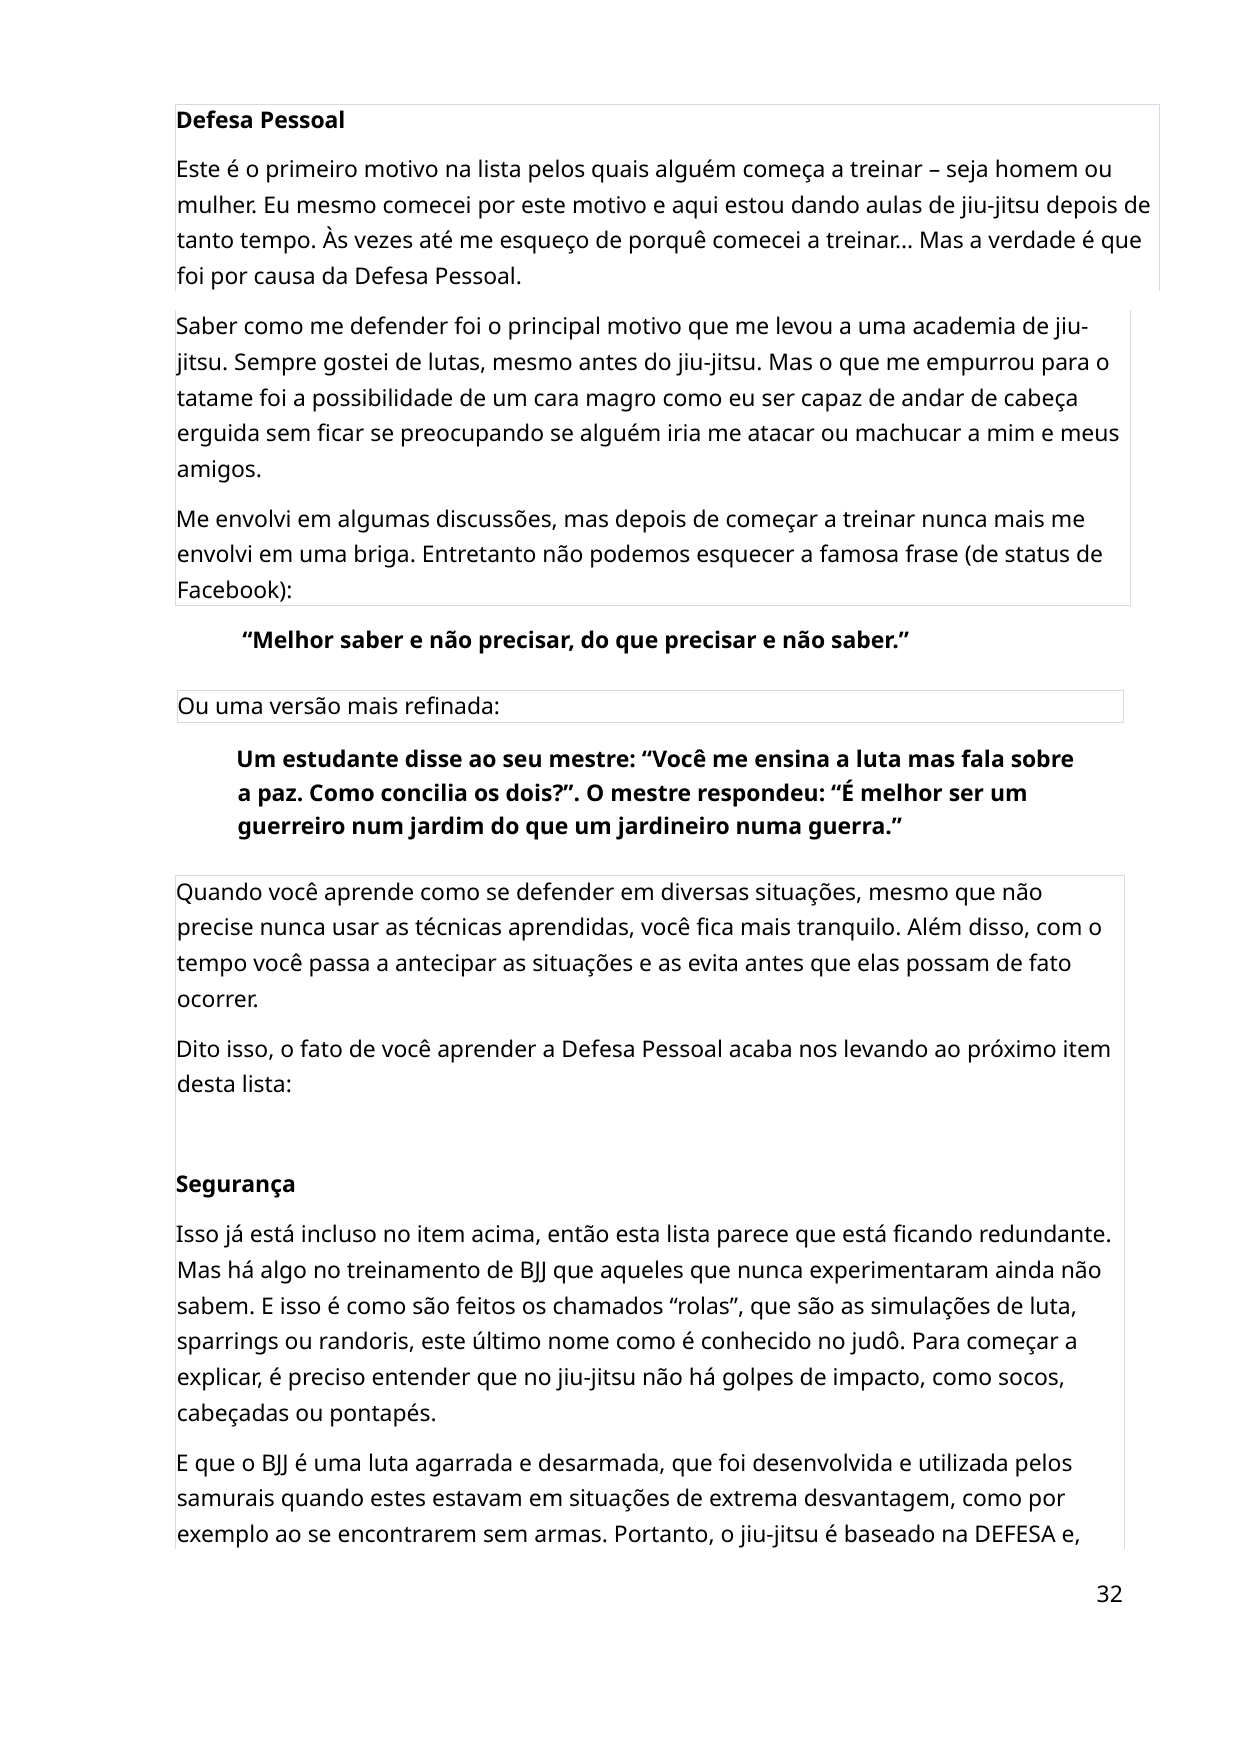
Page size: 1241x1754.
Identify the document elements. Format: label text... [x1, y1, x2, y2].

text Quando você aprende como se defender em diversas situações, mesmo que não precise nunca usar as técnicas aprendidas, você fica mais tranquilo. Além disso, com o tempo você passa a antecipar as situações e as evita antes que elas possam de fato ocorrer. [176, 876, 1124, 1014]
subtitle Defesa Pessoal [176, 105, 1159, 135]
text Este é o primeiro motivo na lista pelos quais alguém começa a treinar – seja homem ou mulher. Eu mesmo comecei por este motivo e aqui estou dando aulas de jiu-jitsu depois de tanto tempo. Às vezes até me esqueço de porquê comecei a treinar… Mas a verdade é que foi por causa da Defesa Pessoal. [176, 153, 1159, 291]
text Isso já está incluso no item acima, então esta lista parece que está ficando redundante. Mas há algo no treinamento de BJJ que aqueles que nunca experimentaram ainda não sabem. E isso é como são feitos os chamados “rolas”, que são as simulações de luta, sparrings ou randoris, este último nome como é conhecido no judô. Para começar a explicar, é preciso entender que no jiu-jitsu não há golpes de impacto, como socos, cabeçadas ou pontapés. [176, 1218, 1124, 1428]
text Um estudante disse ao seu mestre: “Você me ensina a luta mas fala sobre a paz. Como concilia os dois?”. O mestre respondeu: “É melhor ser um guerreiro num jardim do que um jardineiro numa guerra.” [236, 743, 1086, 841]
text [176, 1446, 1124, 1549]
text Saber como me defender foi o principal motivo que me levou a uma academia de jiu-jitsu. Sempre gostei de lutas, mesmo antes do jiu-jitsu. Mas o que me empurrou para o tatame foi a possibilidade de um cara magro como eu ser capaz de andar de cabeça erguida sem ficar se preocupando se alguém iria me atacar ou machucar a mim e meus amigos. [176, 310, 1130, 484]
subtitle Segurança [176, 1168, 1124, 1199]
text “Melhor saber e não precisar, do que precisar e não saber.” [236, 624, 1086, 655]
text Dito isso, o fato de você aprender a Defesa Pessoal acaba nos levando ao próximo item desta lista: [176, 1032, 1124, 1099]
text Ou uma versão mais refinada: [178, 691, 1123, 722]
text Me envolvi em algumas discussões, mas depois de começar a treinar nunca mais me envolvi em uma briga. Entretanto não podemos esquecer a famosa frase (de status de Facebook): [176, 503, 1130, 605]
